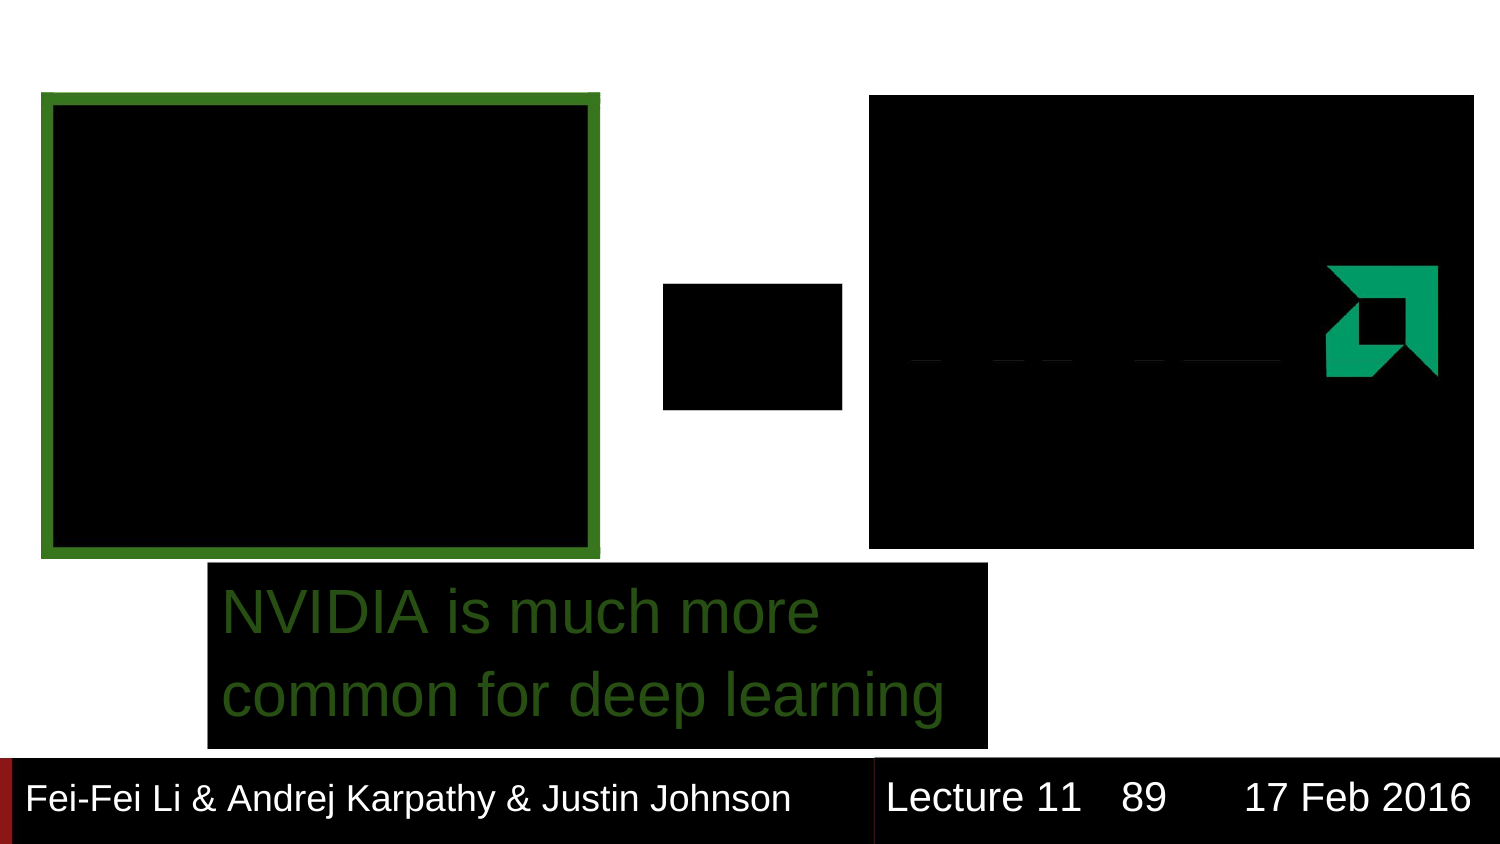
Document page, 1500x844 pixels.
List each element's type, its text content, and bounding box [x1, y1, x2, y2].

text VS [73, 295, 1479, 367]
text NVIDIA is much more [221, 574, 1479, 646]
text Fei-Fei Li & Andrej Karpathy & Justin Johnson Lecture 11 89 17 Feb 2016 [25, 772, 1479, 820]
text common for deep learning [221, 657, 1479, 729]
picture [41, 92, 1476, 559]
picture [0, 755, 1500, 844]
picture [205, 561, 990, 751]
